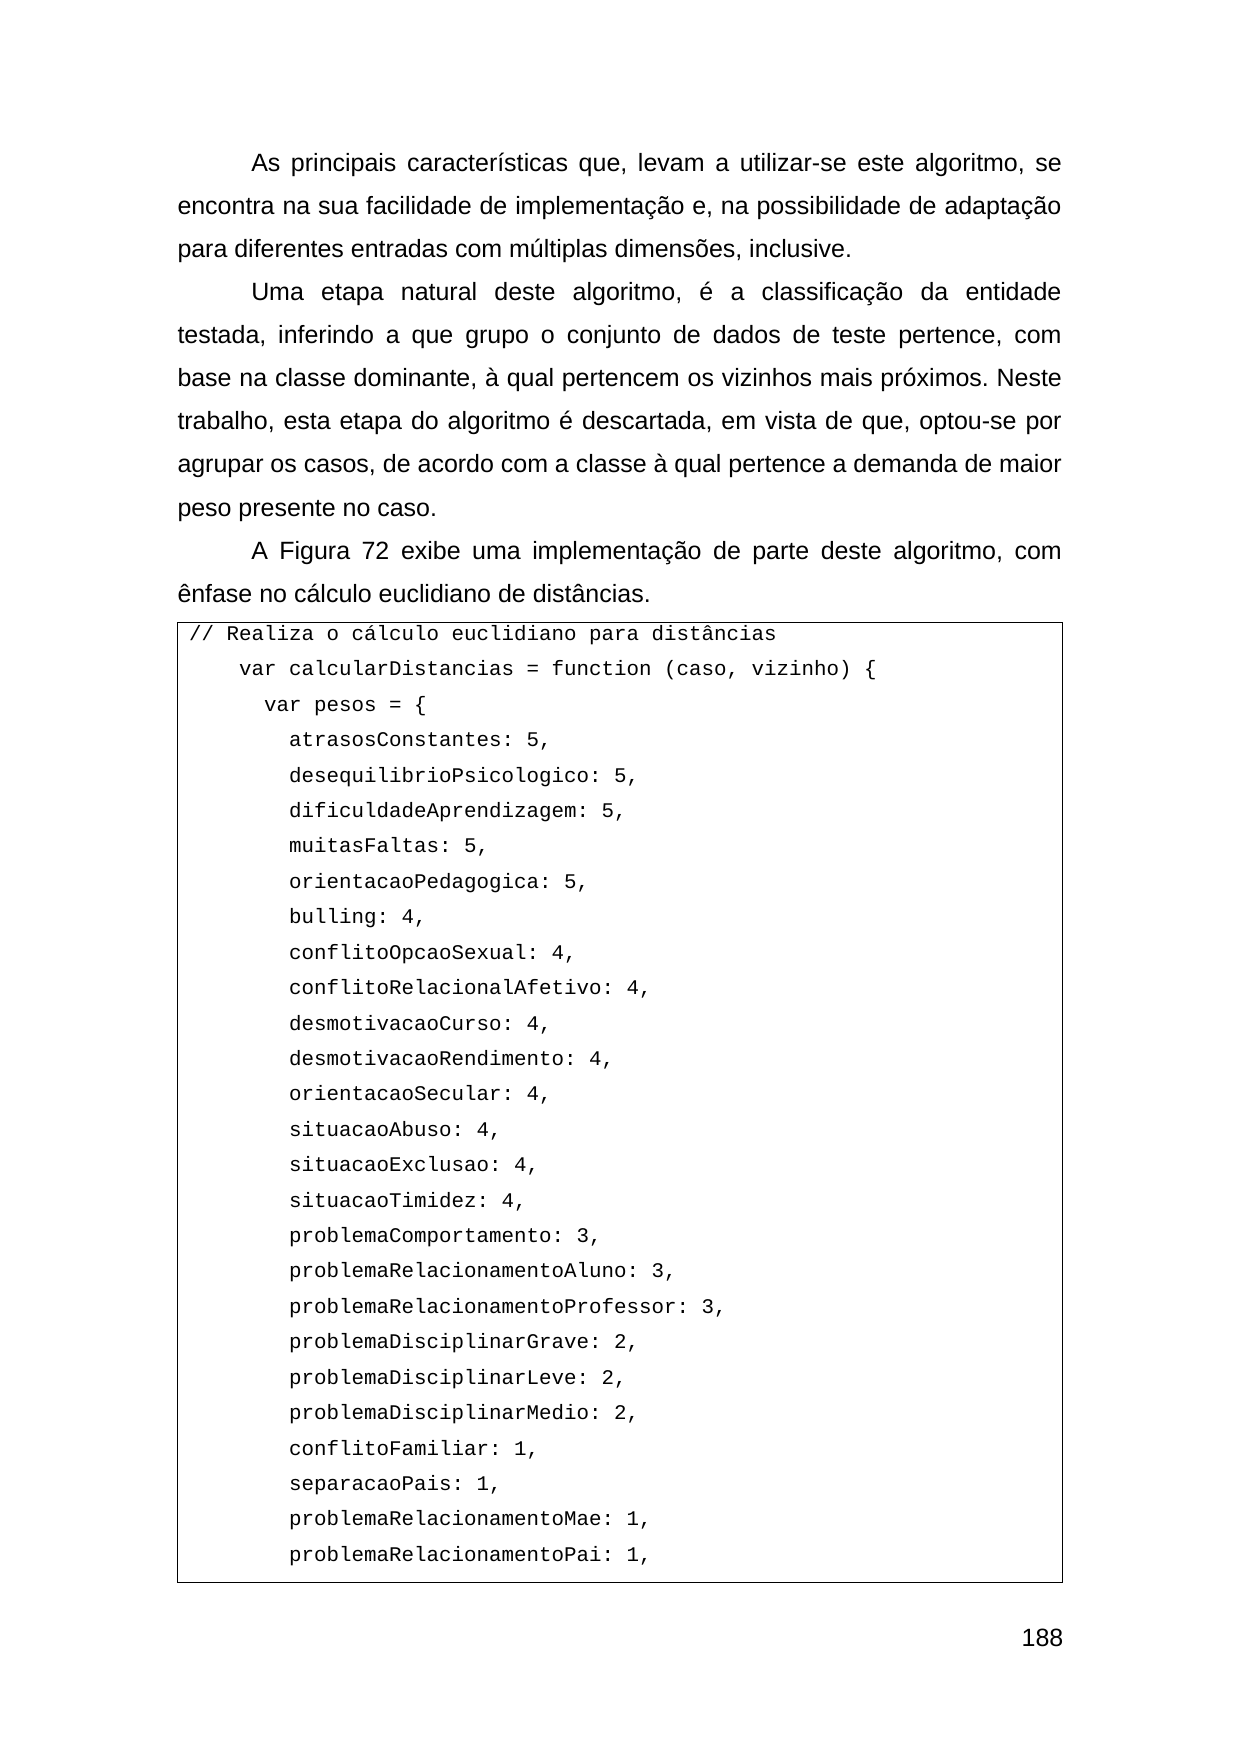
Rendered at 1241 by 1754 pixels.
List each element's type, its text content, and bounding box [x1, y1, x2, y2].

text As principais características que, levam a utilizar-se este algoritmo, se encontra na sua facilidade de implementação e, na possibilidade de adaptação para diferentes entradas com múltiplas dimensões, inclusive. [177, 148, 1063, 263]
text Uma etapa natural deste algoritmo, é a classificação da entidade testada, inferindo a que grupo o conjunto de dados de teste pertence, com base na classe dominante, à qual pertencem os vizinhos mais próximos. Neste trabalho, esta etapa do algoritmo é descartada, em vista de que, optou-se por agrupar os casos, de acordo com a classe à qual pertence a demanda de maior peso presente no caso. [177, 277, 1063, 521]
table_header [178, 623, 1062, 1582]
text A Figura 72 exibe uma implementação de parte deste algoritmo, com ênfase no cálculo euclidiano de distâncias. [177, 536, 1063, 608]
